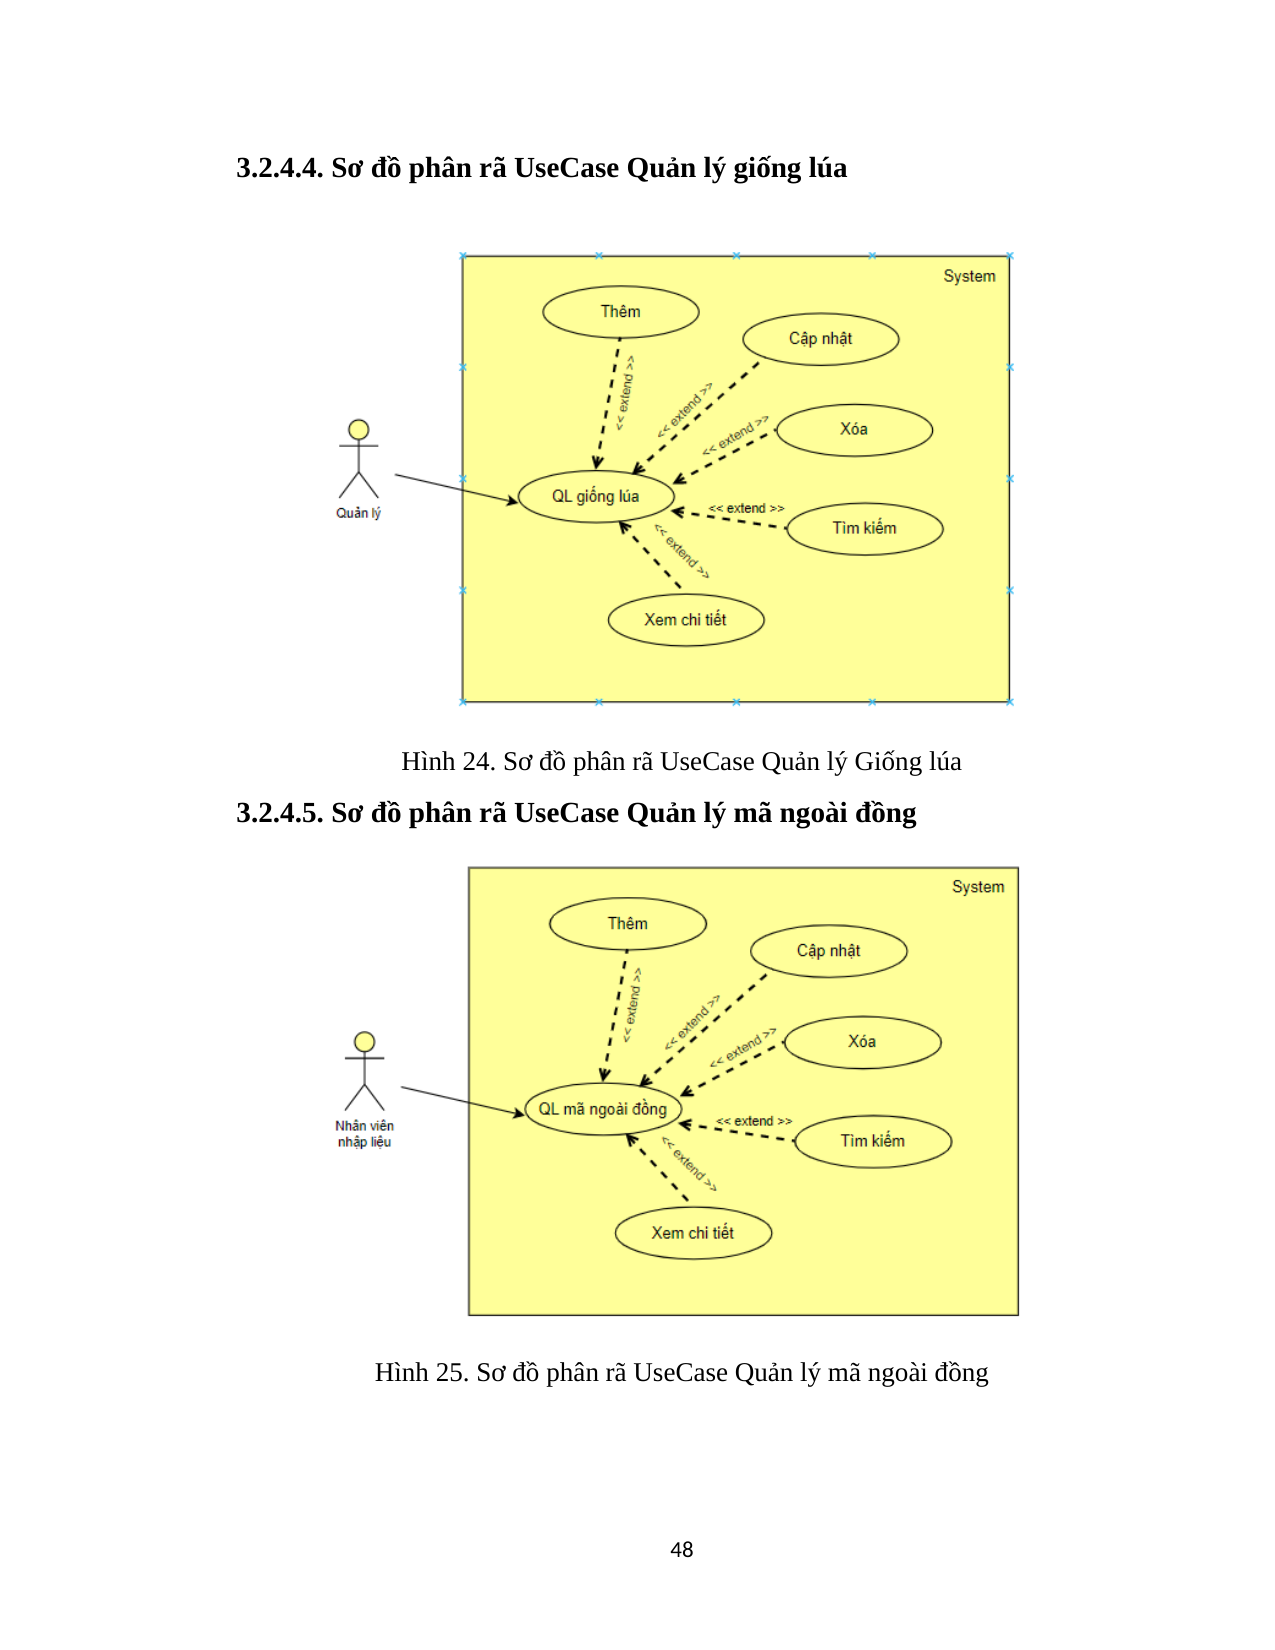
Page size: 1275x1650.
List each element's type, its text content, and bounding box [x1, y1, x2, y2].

text 3.2.4.5. Sơ đồ phân rã UseCase Quản lý mã ngoài đồng [236, 795, 1127, 828]
picture [323, 847, 1040, 1337]
text Hình 24. Sơ đồ phân rã UseCase Quản lý Giống lúa [236, 745, 1127, 776]
picture [321, 190, 1042, 727]
subtitle 3.2.4.4. Sơ đồ phân rã UseCase Quản lý giống lúa [236, 150, 1127, 183]
text Hình 25. Sơ đồ phân rã UseCase Quản lý mã ngoài đồng [236, 1356, 1127, 1387]
